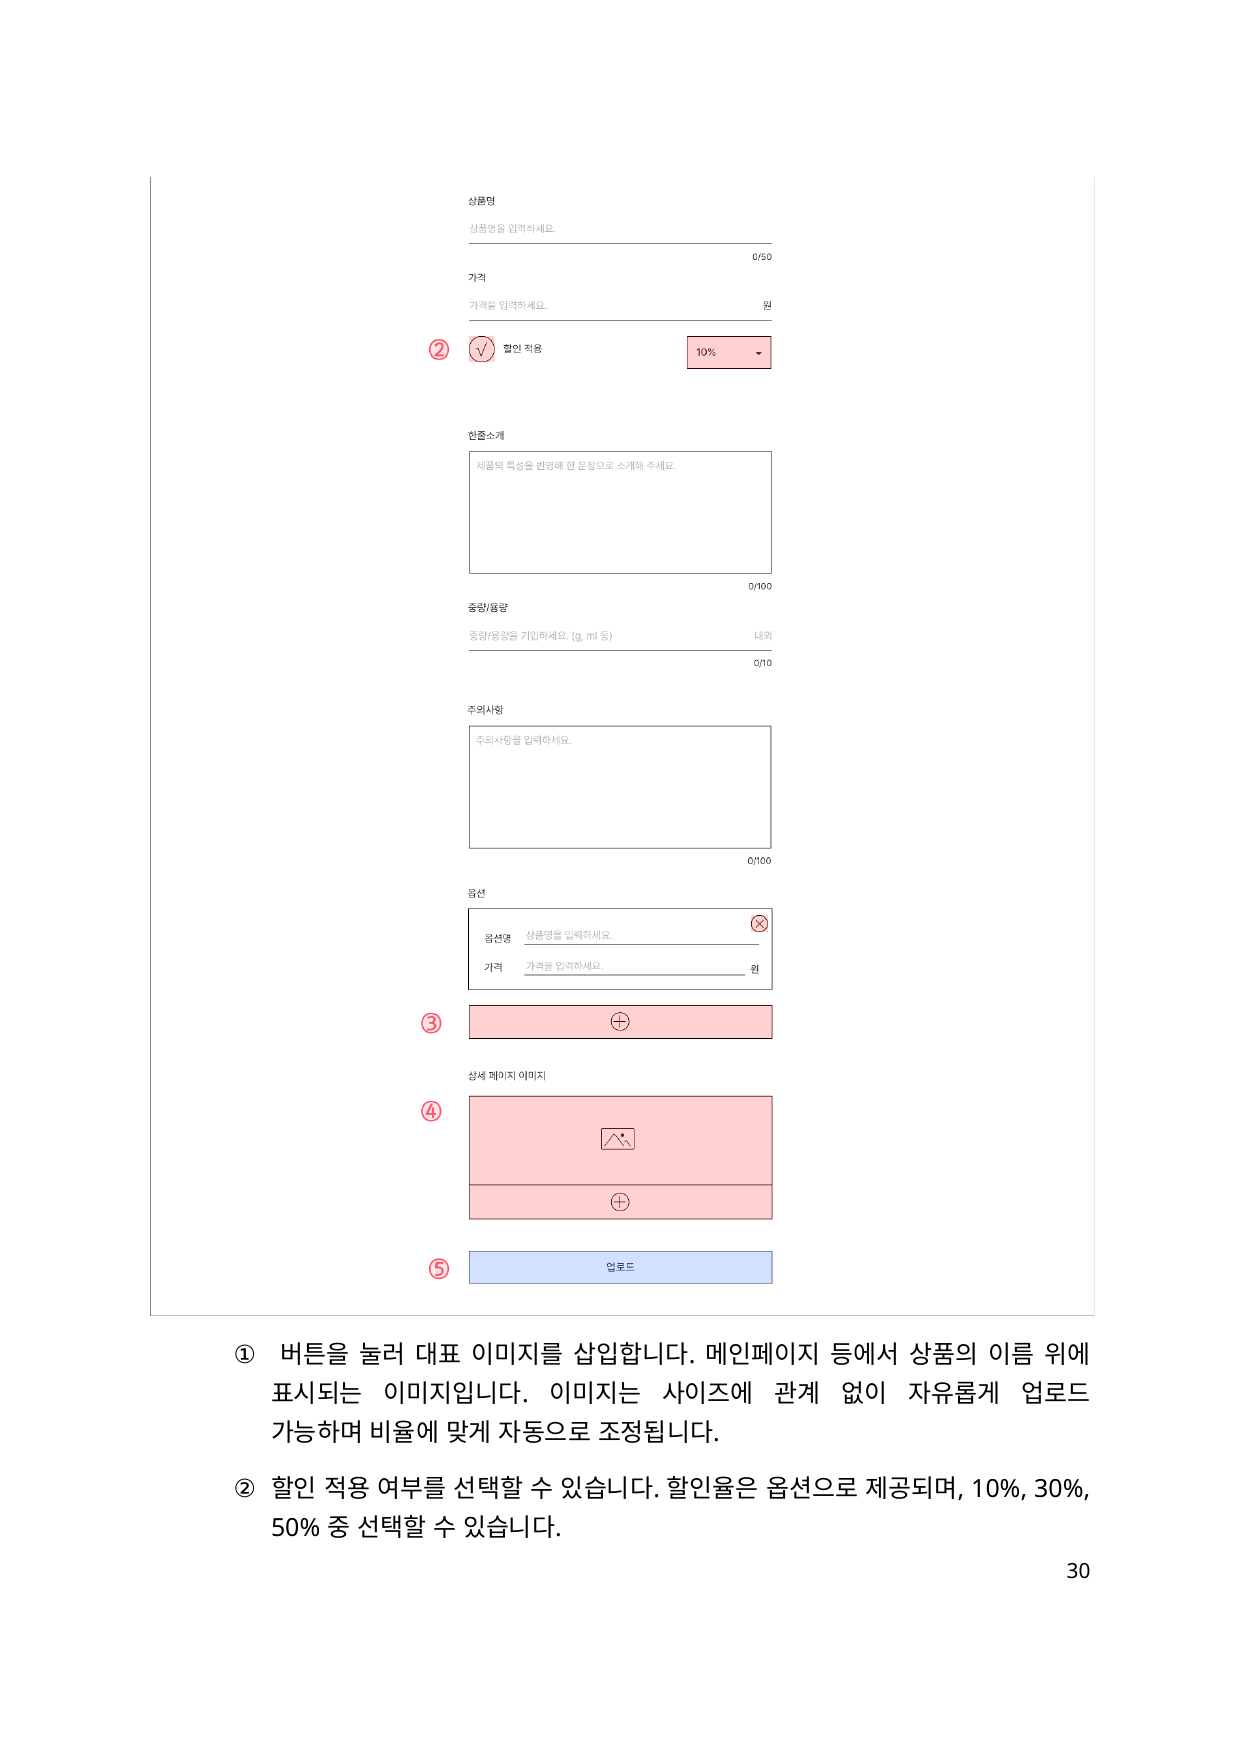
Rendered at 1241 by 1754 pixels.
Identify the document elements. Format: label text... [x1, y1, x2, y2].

list 버튼을 눌러 대표 이미지를 삽입합니다. 메인페이지 등에서 상품의 이름 위에 표시되는 이미지입니다. 이미지는 사이즈에 관계 없이 자유롭게 업로드 가능하며 비율에 맞게 자동으로 조정됩니다. [233, 1334, 1090, 1449]
picture [150, 177, 1095, 1316]
list 할인 적용 여부를 선택할 수 있습니다. 할인율은 옵션으로 제공되며, 10%, 30%, 50% 중 선택할 수 있습니다. [233, 1468, 1090, 1544]
